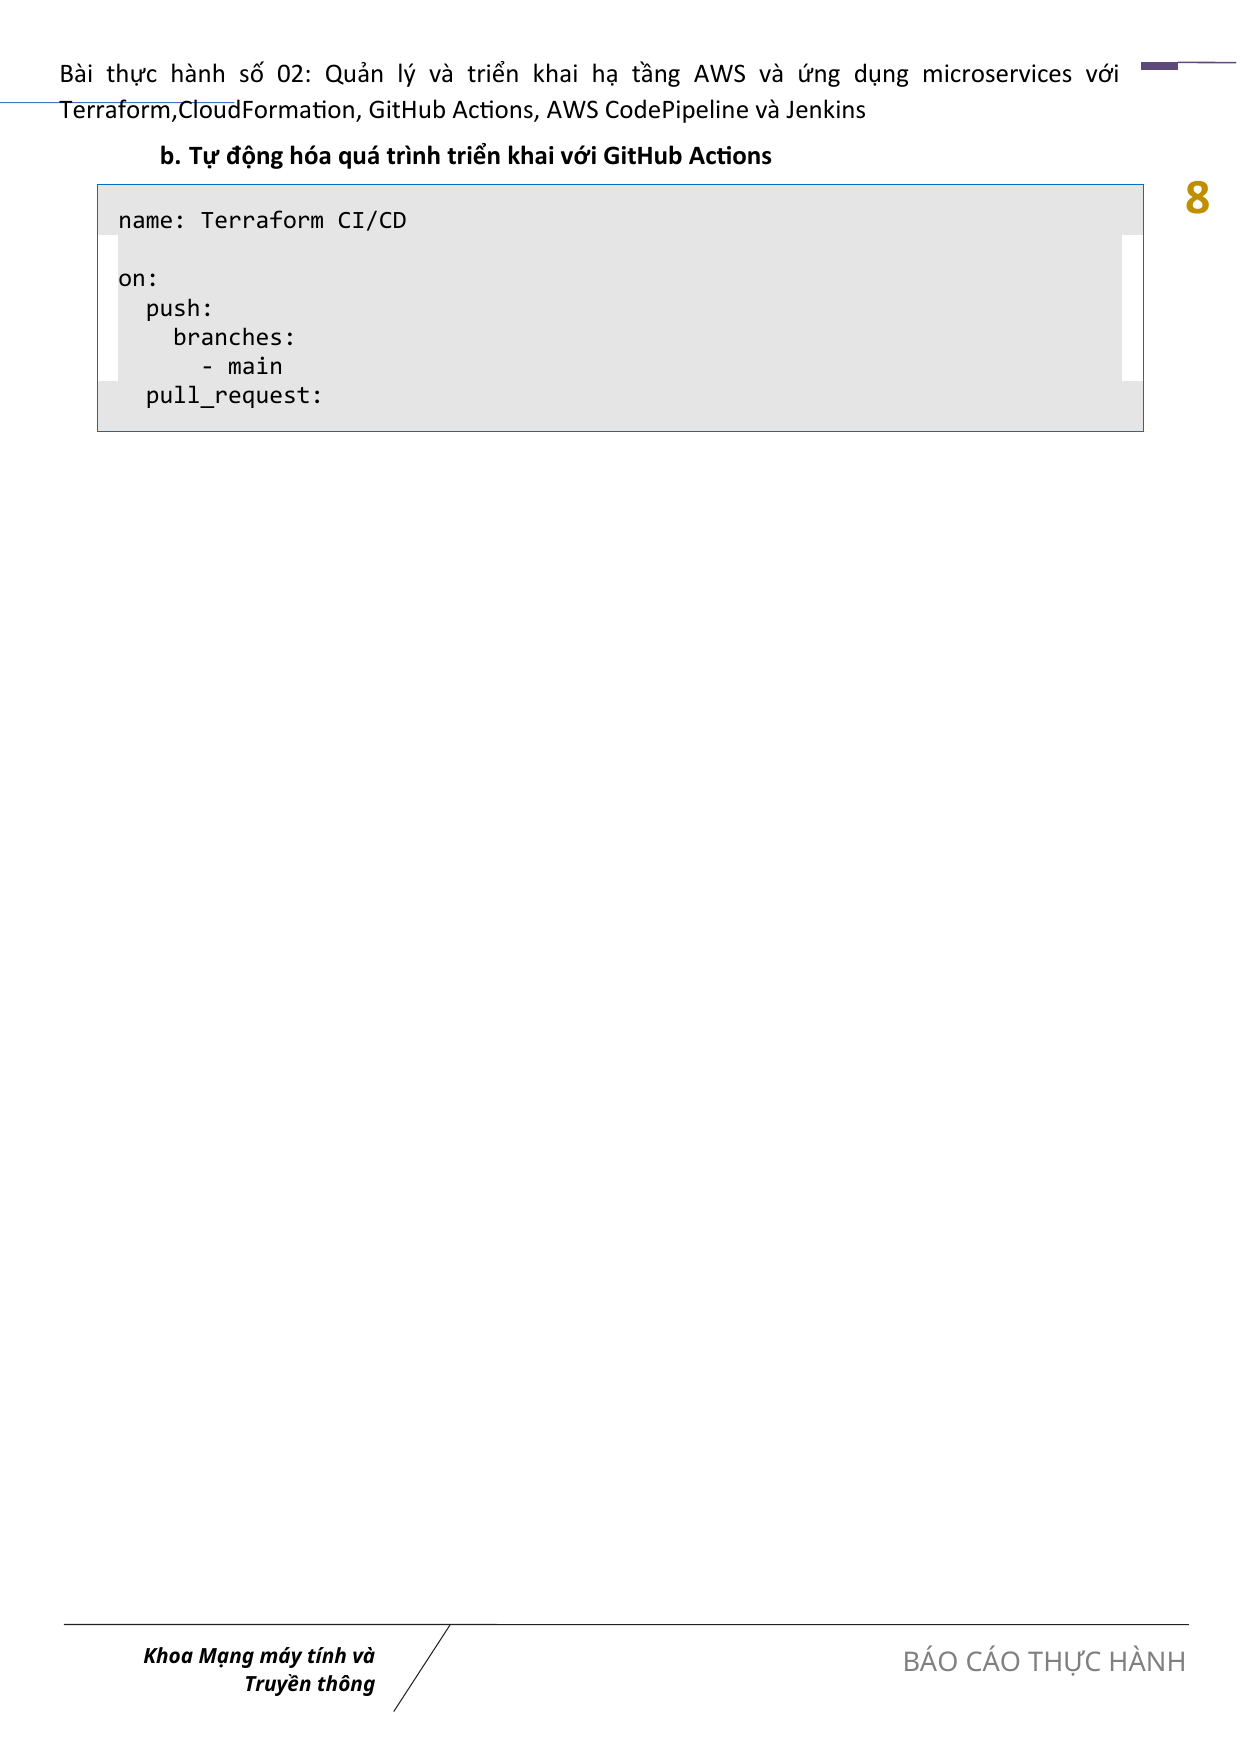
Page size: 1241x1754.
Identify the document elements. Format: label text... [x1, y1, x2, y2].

text branches: [118, 322, 1122, 352]
text push: [118, 293, 1122, 322]
subtitle Tự động hóa quá trình triển khai với GitHub Actions [159, 138, 1122, 172]
text name: Terraform CI/CD [98, 185, 1143, 235]
text pull_request: [98, 360, 1143, 431]
text on: [118, 264, 1122, 293]
